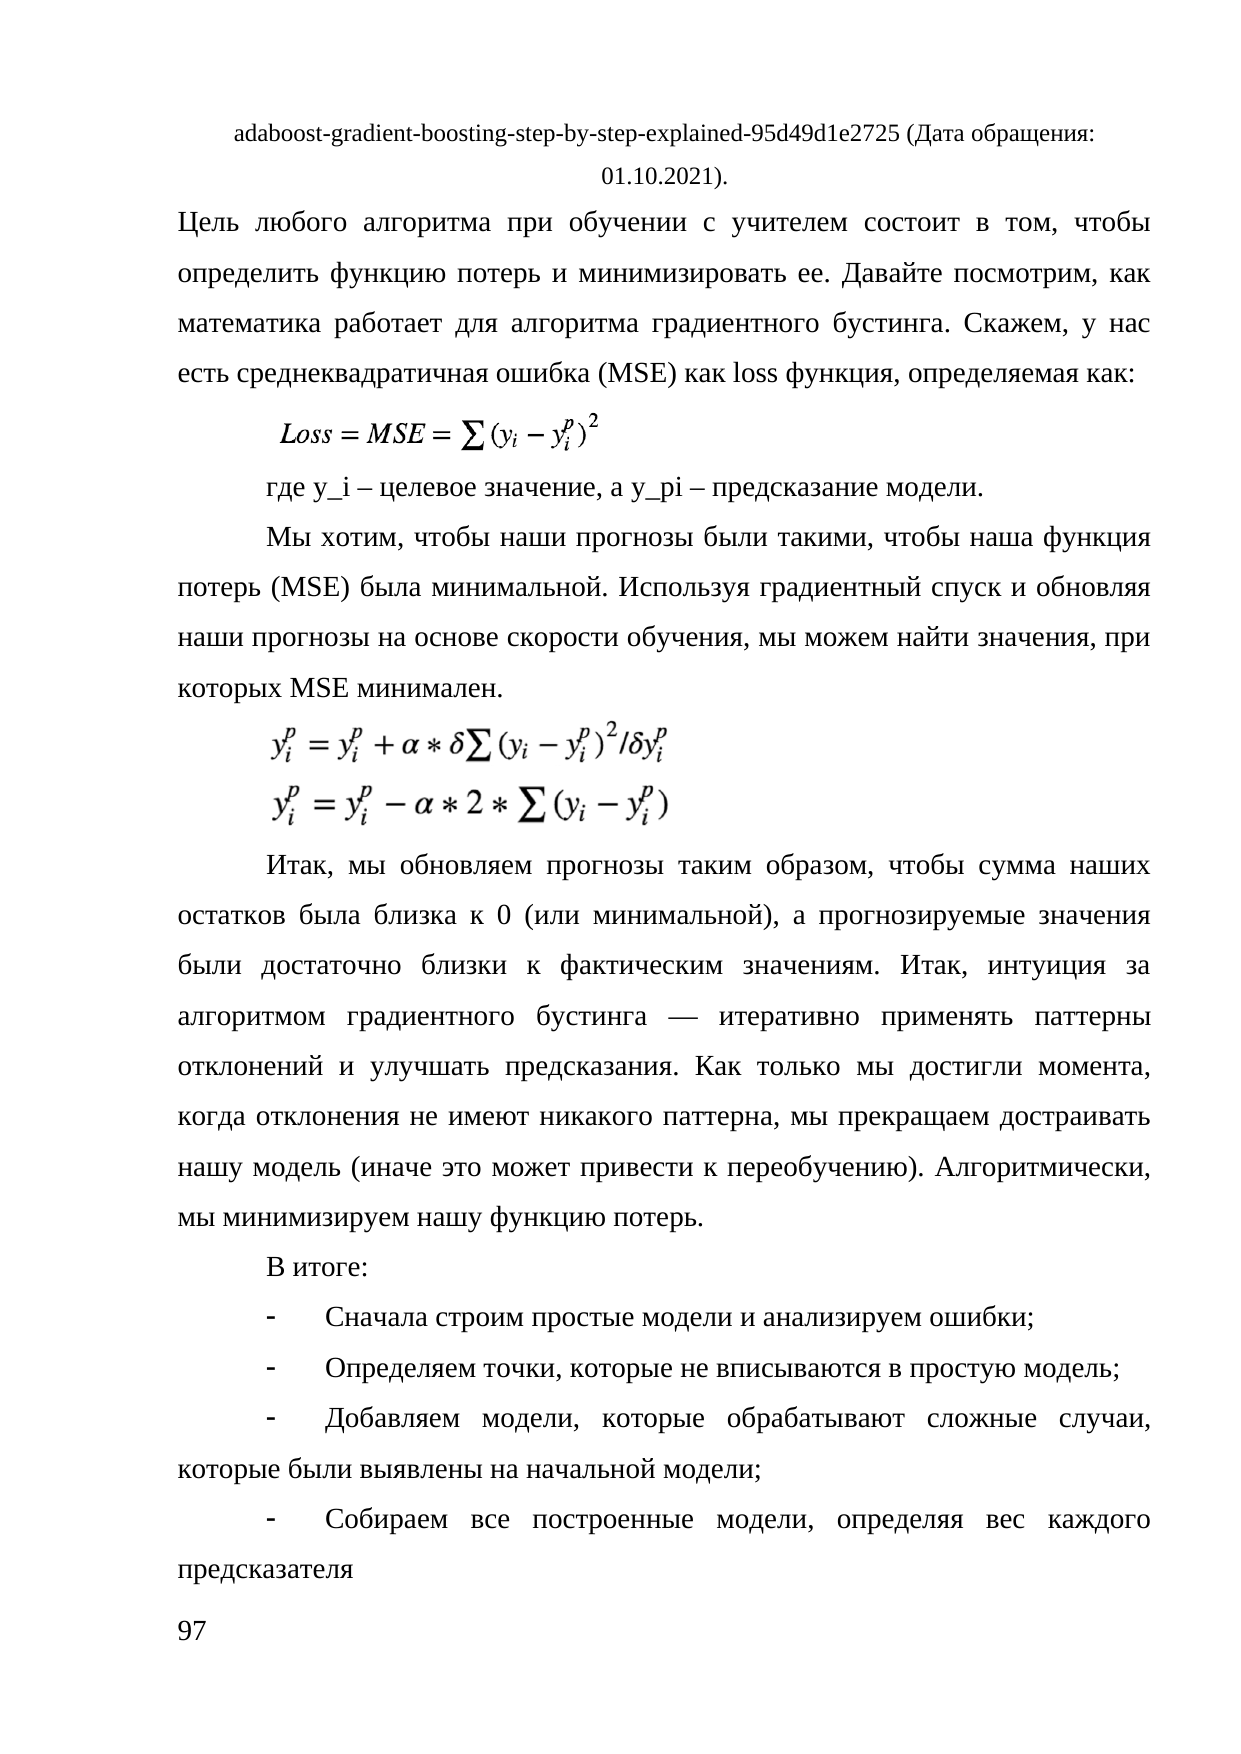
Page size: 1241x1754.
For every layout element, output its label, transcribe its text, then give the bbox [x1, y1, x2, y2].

list Определяем точки, которые не вписываются в простую модель; [177, 1350, 1152, 1384]
text где y_i – целевое значение, а y_pi – предсказание модели. [177, 469, 1152, 502]
text Цель любого алгоритма при обучении с учителем состоит в том, чтобы определить функцию потерь и минимизировать ее. Давайте посмотрим, как математика работает для алгоритма градиентного бустинга. Скажем, у нас есть среднеквадратичная ошибка (MSE) как loss функция, определяемая как: [177, 204, 1152, 389]
picture [265, 405, 1074, 469]
picture [265, 720, 674, 766]
list Добавляем модели, которые обрабатывают сложные случаи, которые были выявлены на начальной модели; [177, 1400, 1152, 1484]
text Итак, мы обновляем прогнозы таким образом, чтобы сумма наших остатков была близка к 0 (или минимальной), а прогнозируемые значения были достаточно близки к фактическим значениям. Итак, интуиция за алгоритмом градиентного бустинга — итеративно применять паттерны отклонений и улучшать предсказания. Как только мы достигли момента, когда отклонения не имеют никакого паттерна, мы прекращаем достраивать нашу модель (иначе это может привести к переобучению). Алгоритмически, мы минимизируем нашу функцию потерь. [177, 847, 1152, 1232]
text В итоге: [177, 1249, 1152, 1283]
picture [265, 782, 674, 830]
text Мы хотим, чтобы наши прогнозы были такими, чтобы наша функция потерь (MSE) была минимальной. Используя градиентный спуск и обновляя наши прогнозы на основе скорости обучения, мы можем найти значения, при которых MSE минимален. [177, 519, 1152, 703]
list Сначала строим простые модели и анализируем ошибки; [177, 1299, 1152, 1333]
list Собираем все построенные модели, определяя вес каждого предсказателя [177, 1501, 1152, 1585]
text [177, 118, 1152, 190]
